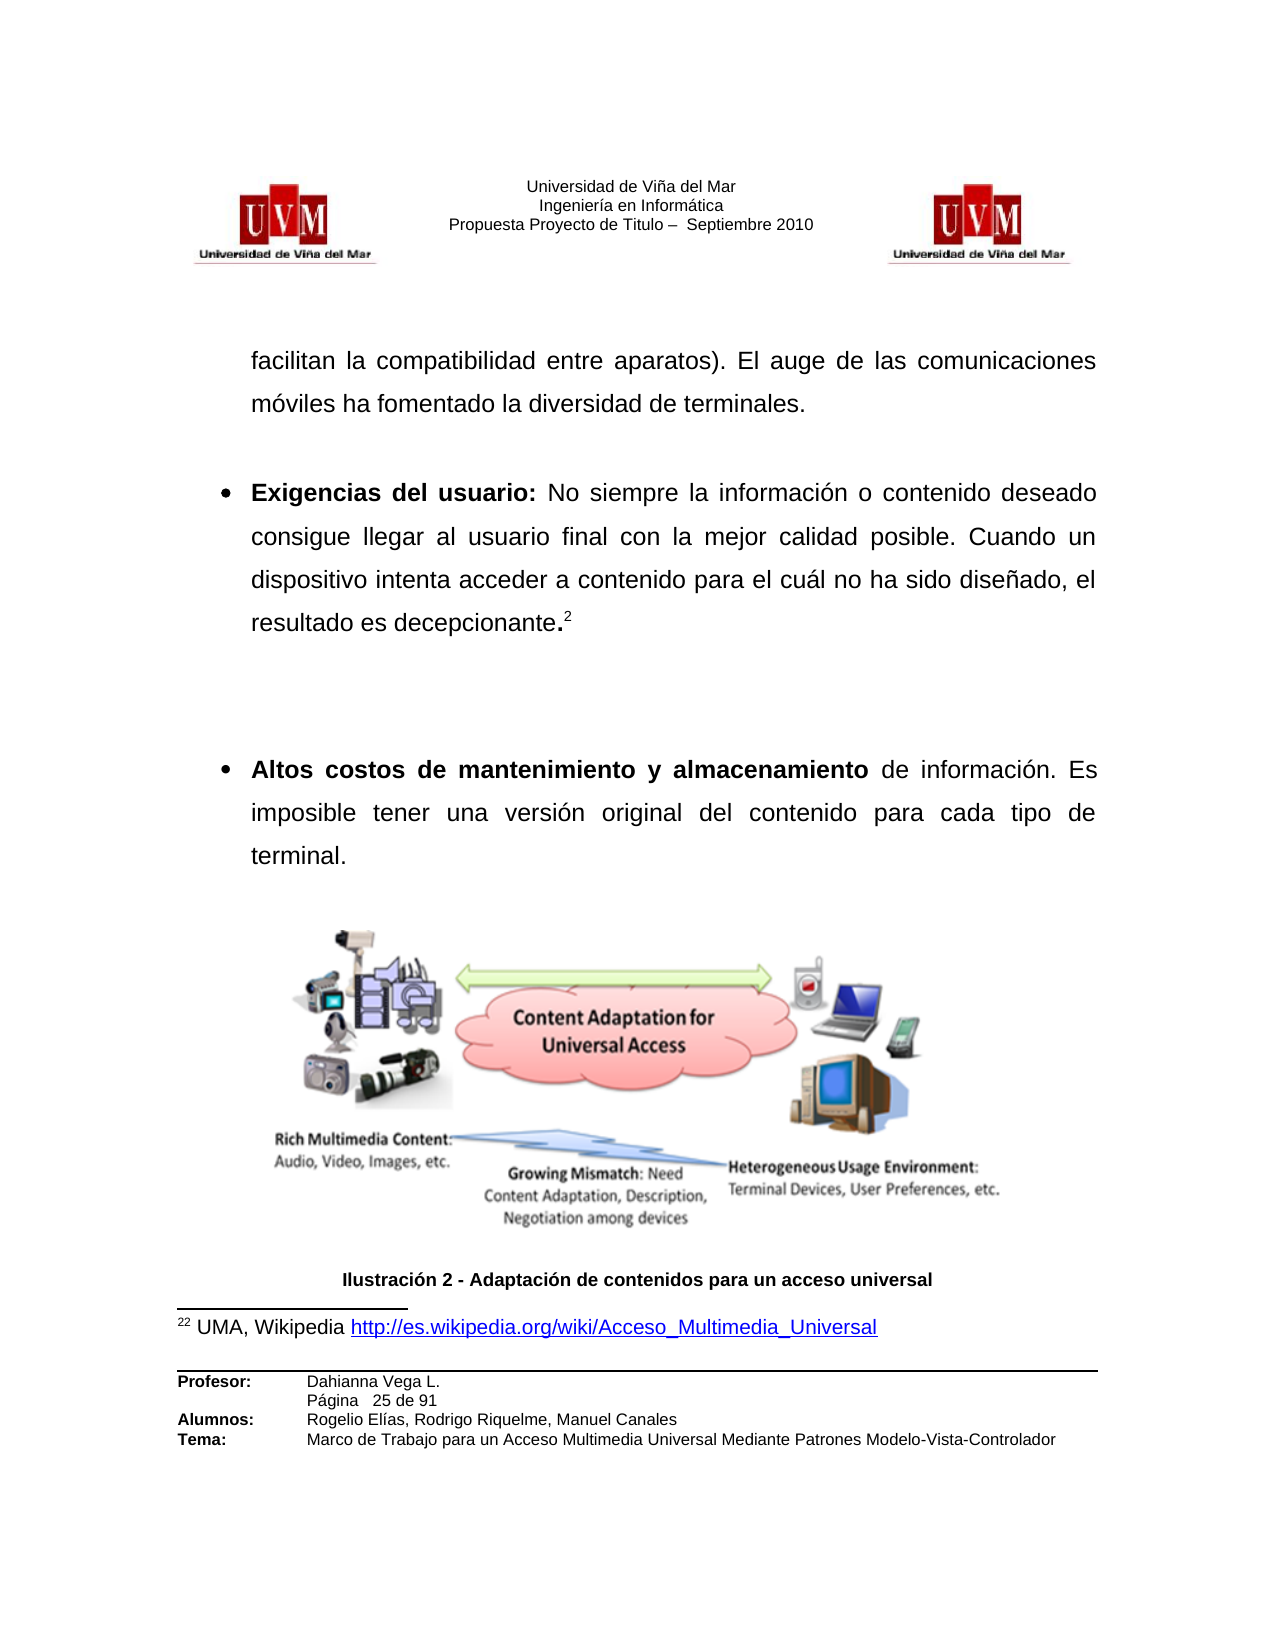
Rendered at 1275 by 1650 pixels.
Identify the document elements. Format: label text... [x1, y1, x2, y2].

picture [265, 930, 1011, 1234]
picture [177, 176, 390, 267]
text Ilustración 2 - Adaptación de contenidos para un acceso universal [177, 1268, 1098, 1290]
picture [871, 176, 1084, 267]
list Altos costos de mantenimiento y almacenamiento de información. Es imposible tener una versión original del contenido para cada tipo de terminal. [221, 755, 1098, 870]
list Exigencias del usuario: No siempre la información o contenido deseado consigue llegar al usuario final con la mejor calidad posible. Cuando un dispositivo intenta acceder a contenido para el cuál no ha sido diseñado, el resultado es decepcionante. [221, 478, 1098, 637]
